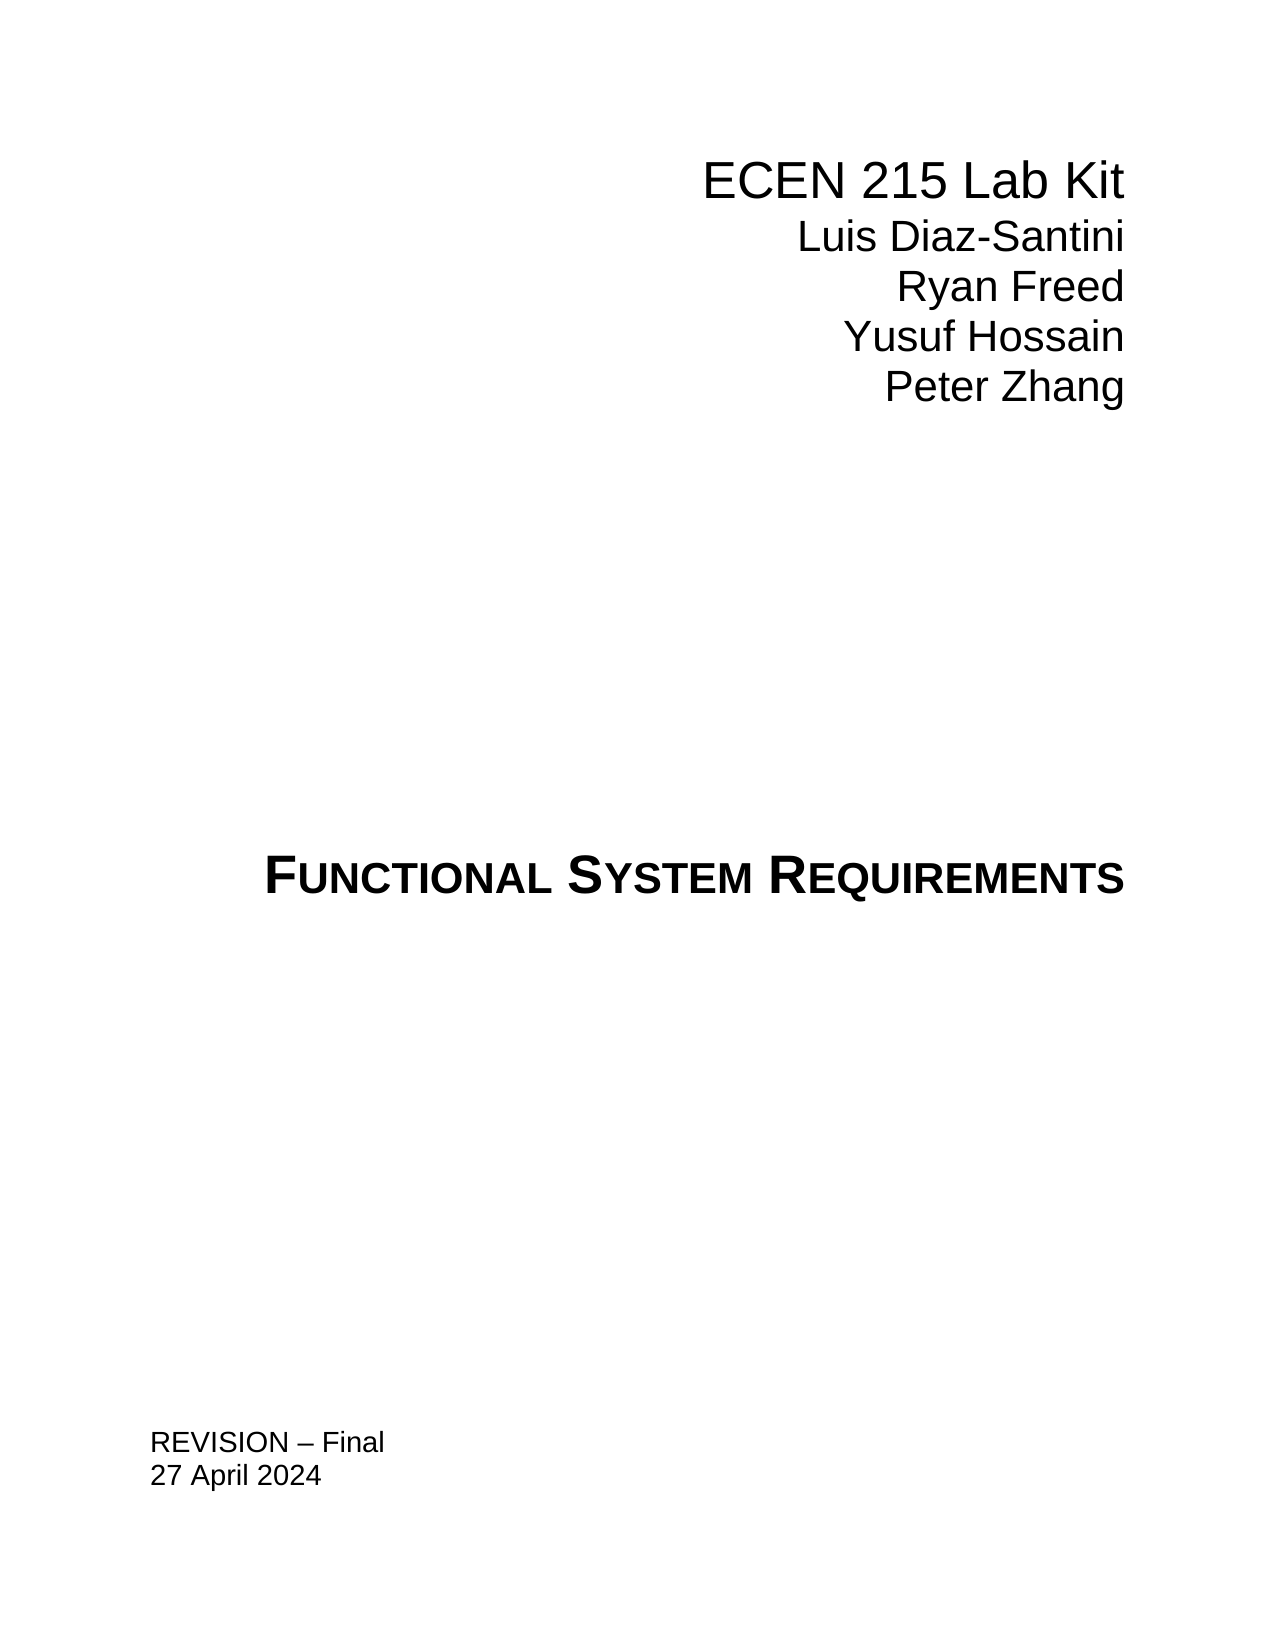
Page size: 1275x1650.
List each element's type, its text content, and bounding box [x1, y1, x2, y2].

text Ryan Freed [150, 260, 1125, 311]
text Functional System Requirements [150, 842, 1125, 905]
text Yusuf Hossain [150, 311, 1125, 361]
text ECEN 215 Lab Kit [150, 150, 1125, 210]
text Luis Diaz-Santini [150, 210, 1125, 260]
text Peter Zhang [150, 361, 1125, 411]
text 27 April 2024 [150, 1458, 1125, 1492]
text REVISION – Final [150, 1424, 1125, 1458]
